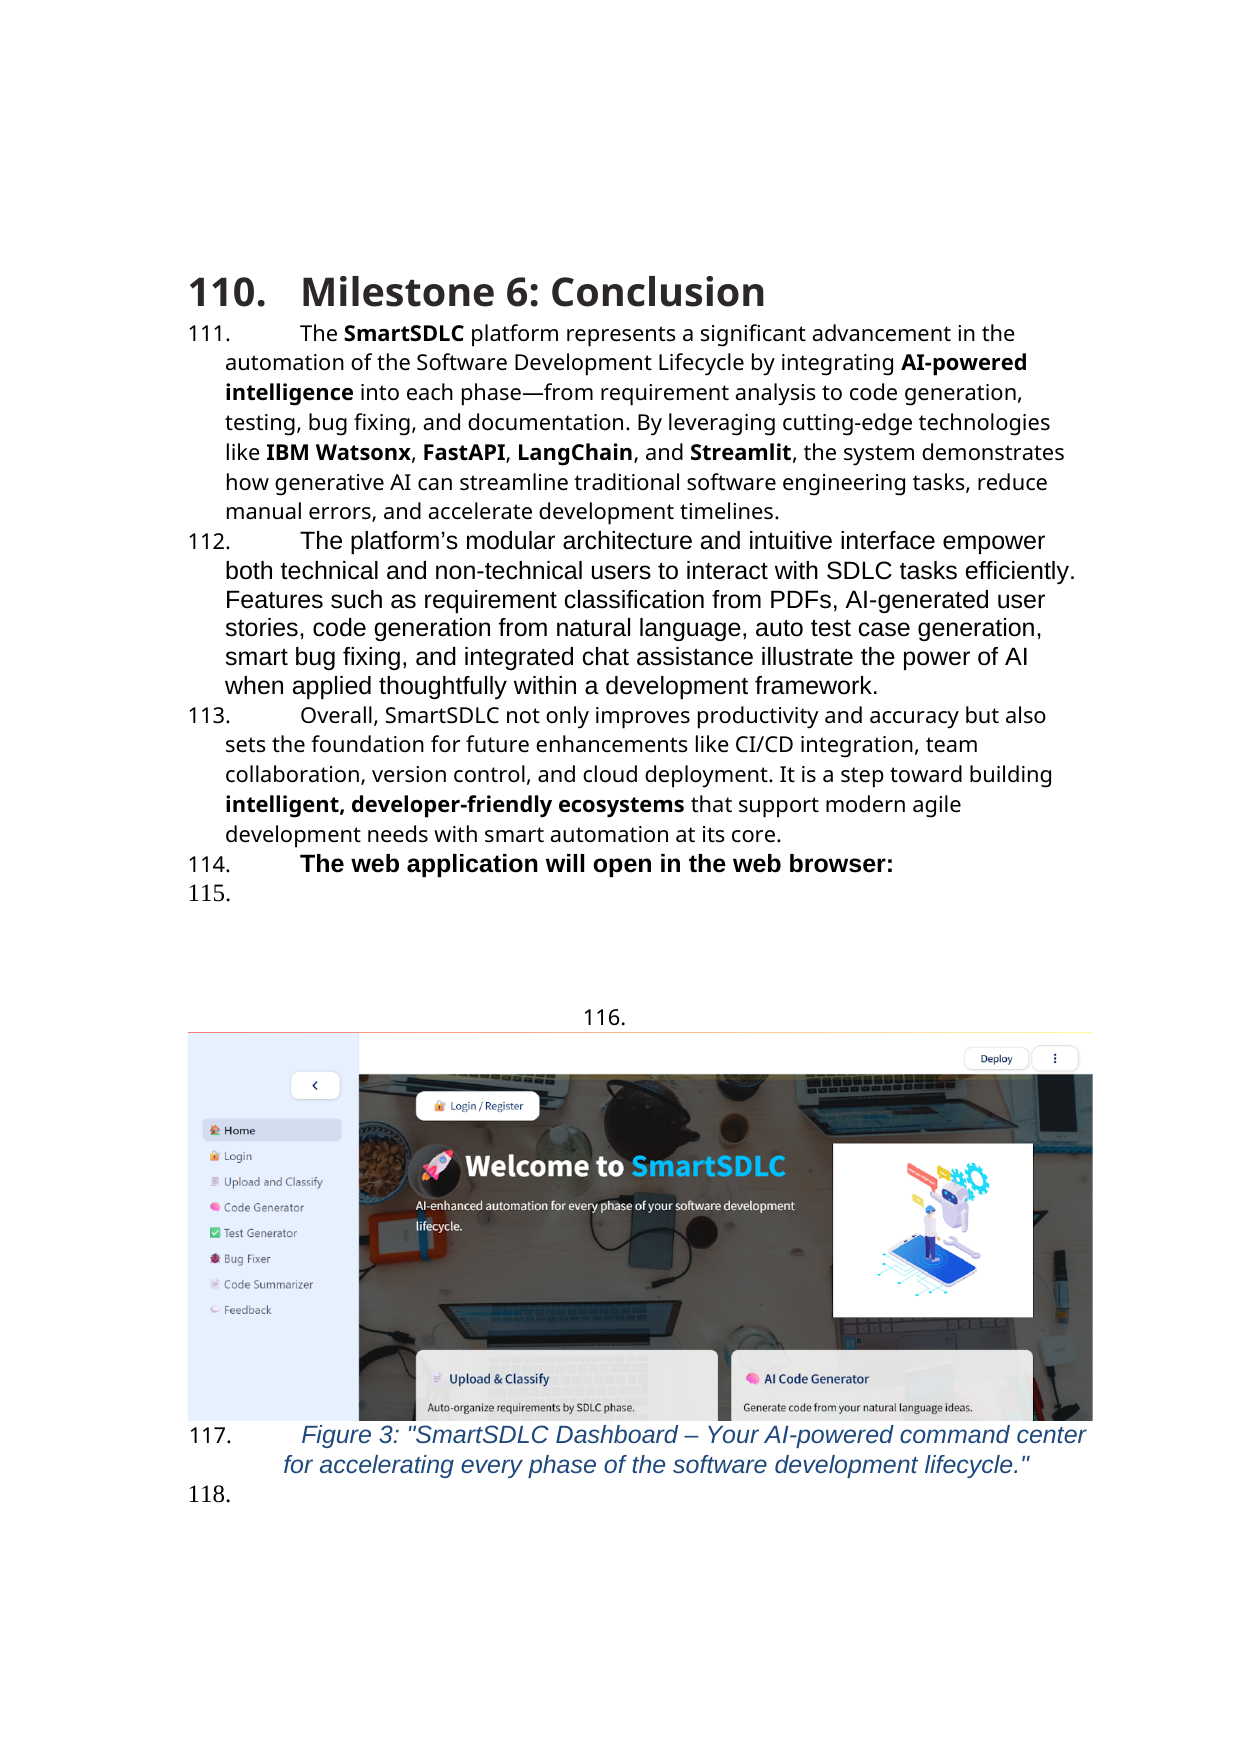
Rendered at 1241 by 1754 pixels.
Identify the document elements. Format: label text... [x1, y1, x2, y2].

list The platform’s modular architecture and intuitive interface empower both technical and non-technical users to interact with SDLC tasks efficiently. Features such as requirement classification from PDFs, AI-generated user stories, code generation from natural language, auto test case generation, smart bug fixing, and integrated chat assistance illustrate the power of AI when applied thoughtfully within a development framework. [187, 526, 1090, 700]
list Figure 3: "SmartSDLC Dashboard – Your AI-powered command center for accelerating every phase of the software development lifecycle." [187, 1421, 1090, 1479]
list The web application will open in the web browser: [187, 849, 984, 878]
list The SmartSDLC platform represents a significant advancement in the automation of the Software Development Lifecycle by integrating AI-powered intelligence into each phase—from requirement analysis to code generation, testing, bug fixing, and documentation. By leveraging cutting-edge technologies like IBM Watsonx, FastAPI, LangChain, and Streamlit, the system demonstrates how generative AI can streamline traditional software engineering tasks, reduce manual errors, and accelerate development timelines. [187, 318, 1090, 526]
picture [187, 1032, 1093, 1421]
list Overall, SmartSDLC not only improves productivity and accuracy but also sets the foundation for future enhancements like CI/CD integration, team collaboration, version control, and cloud deployment. It is a step toward building intelligent, developer-friendly ecosystems that support modern agile development needs with smart automation at its core. [187, 700, 1090, 849]
list Milestone 6: Conclusion [187, 258, 1090, 318]
